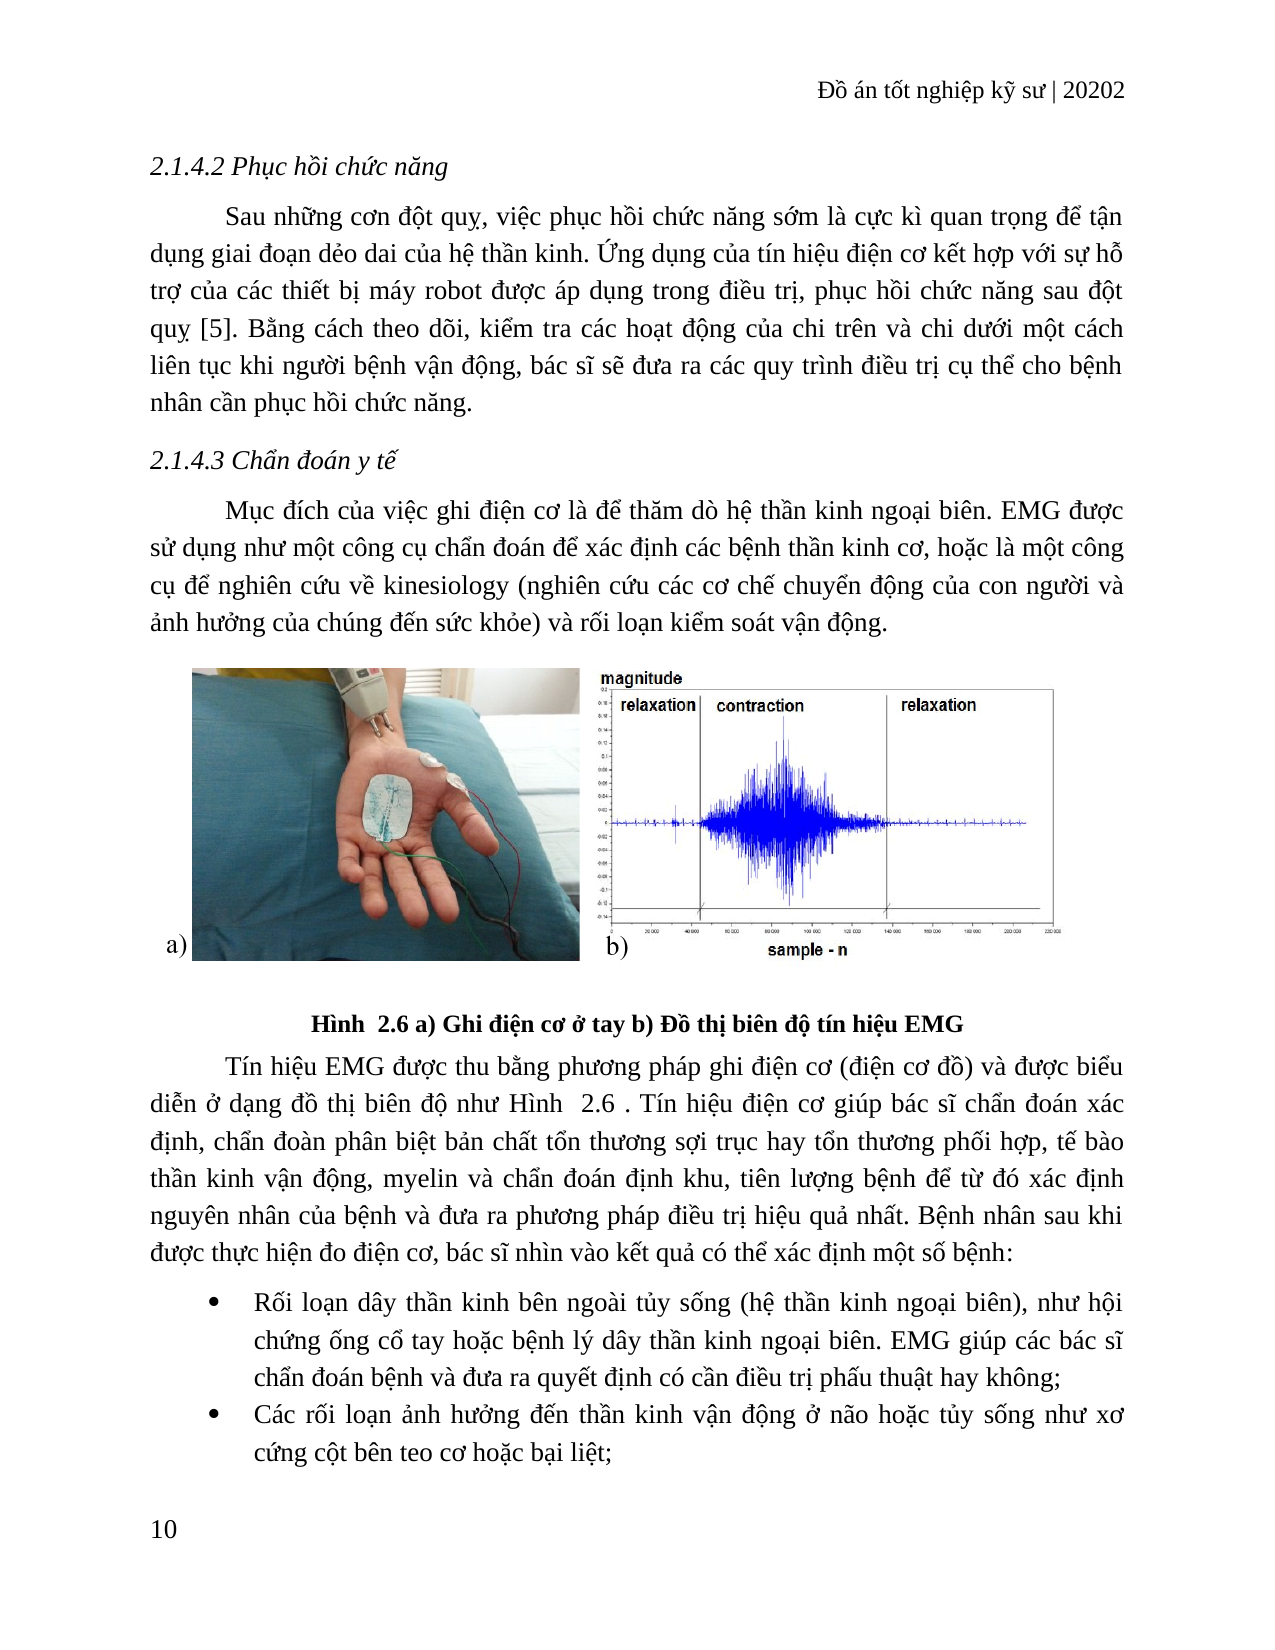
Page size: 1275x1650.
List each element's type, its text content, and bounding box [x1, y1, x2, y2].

subtitle Chẩn đoán y tế [150, 444, 1125, 476]
list Các rối loạn ảnh hưởng đến thần kinh vận động ở não hoặc tủy sống như xơ cứng cột bên teo cơ hoặc bại liệt; [209, 1398, 1125, 1467]
text Mục đích của việc ghi điện cơ là để thăm dò hệ thần kinh ngoại biên. EMG được sử dụng như một công cụ chẩn đoán để xác định các bệnh thần kinh cơ, hoặc là một công cụ để nghiên cứu về kinesiology (nghiên cứu các cơ chế chuyển động của con người và ảnh hưởng của chúng đến sức khỏe) và rối loạn kiểm soát vận động. [150, 494, 1125, 637]
list Rối loạn dây thần kinh bên ngoài tủy sống (hệ thần kinh ngoại biên), như hội chứng ống cổ tay hoặc bệnh lý dây thần kinh ngoại biên. EMG giúp các bác sĩ chẩn đoán bệnh và đưa ra quyết định có cần điều trị phấu thuật hay không; [209, 1286, 1125, 1392]
text Sau những cơn đột quỵ, việc phục hồi chức năng sớm là cực kì quan trọng để tận dụng giai đoạn dẻo dai của hệ thần kinh. Ứng dụng của tín hiệu điện cơ kết hợp với sự hỗ trợ của các thiết bị máy robot được áp dụng trong điều trị, phục hồi chức năng sau đột quỵ [5]. Bằng cách theo dõi, kiểm tra các hoạt động của chi trên và chi dưới một cách liên tục khi người bệnh vận động, bác sĩ sẽ đưa ra các quy trình điều trị cụ thể cho bệnh nhân cần phục hồi chức năng. [150, 200, 1125, 417]
text Hình 2.6 a) Ghi điện cơ ở tay b) Đồ thị biên độ tín hiệu EMG [150, 1009, 1125, 1038]
subtitle Phục hồi chức năng [150, 150, 1125, 181]
text Tín hiệu EMG được thu bằng phương pháp ghi điện cơ (điện cơ đồ) và được biểu diễn ở dạng đồ thị biên độ như Hình 2.6 . Tín hiệu điện cơ giúp bác sĩ chẩn đoán xác định, chẩn đoàn phân biệt bản chất tổn thương sợi trục hay tổn thương phối hợp, tế bào thần kinh vận động, myelin và chẩn đoán định khu, tiên lượng bệnh để từ đó xác định nguyên nhân của bệnh và đưa ra phương pháp điều trị hiệu quả nhất. Bệnh nhân sau khi được thực hiện đo điện cơ, bác sĩ nhìn vào kết quả có thể xác định một số bệnh: [150, 1050, 1125, 1268]
